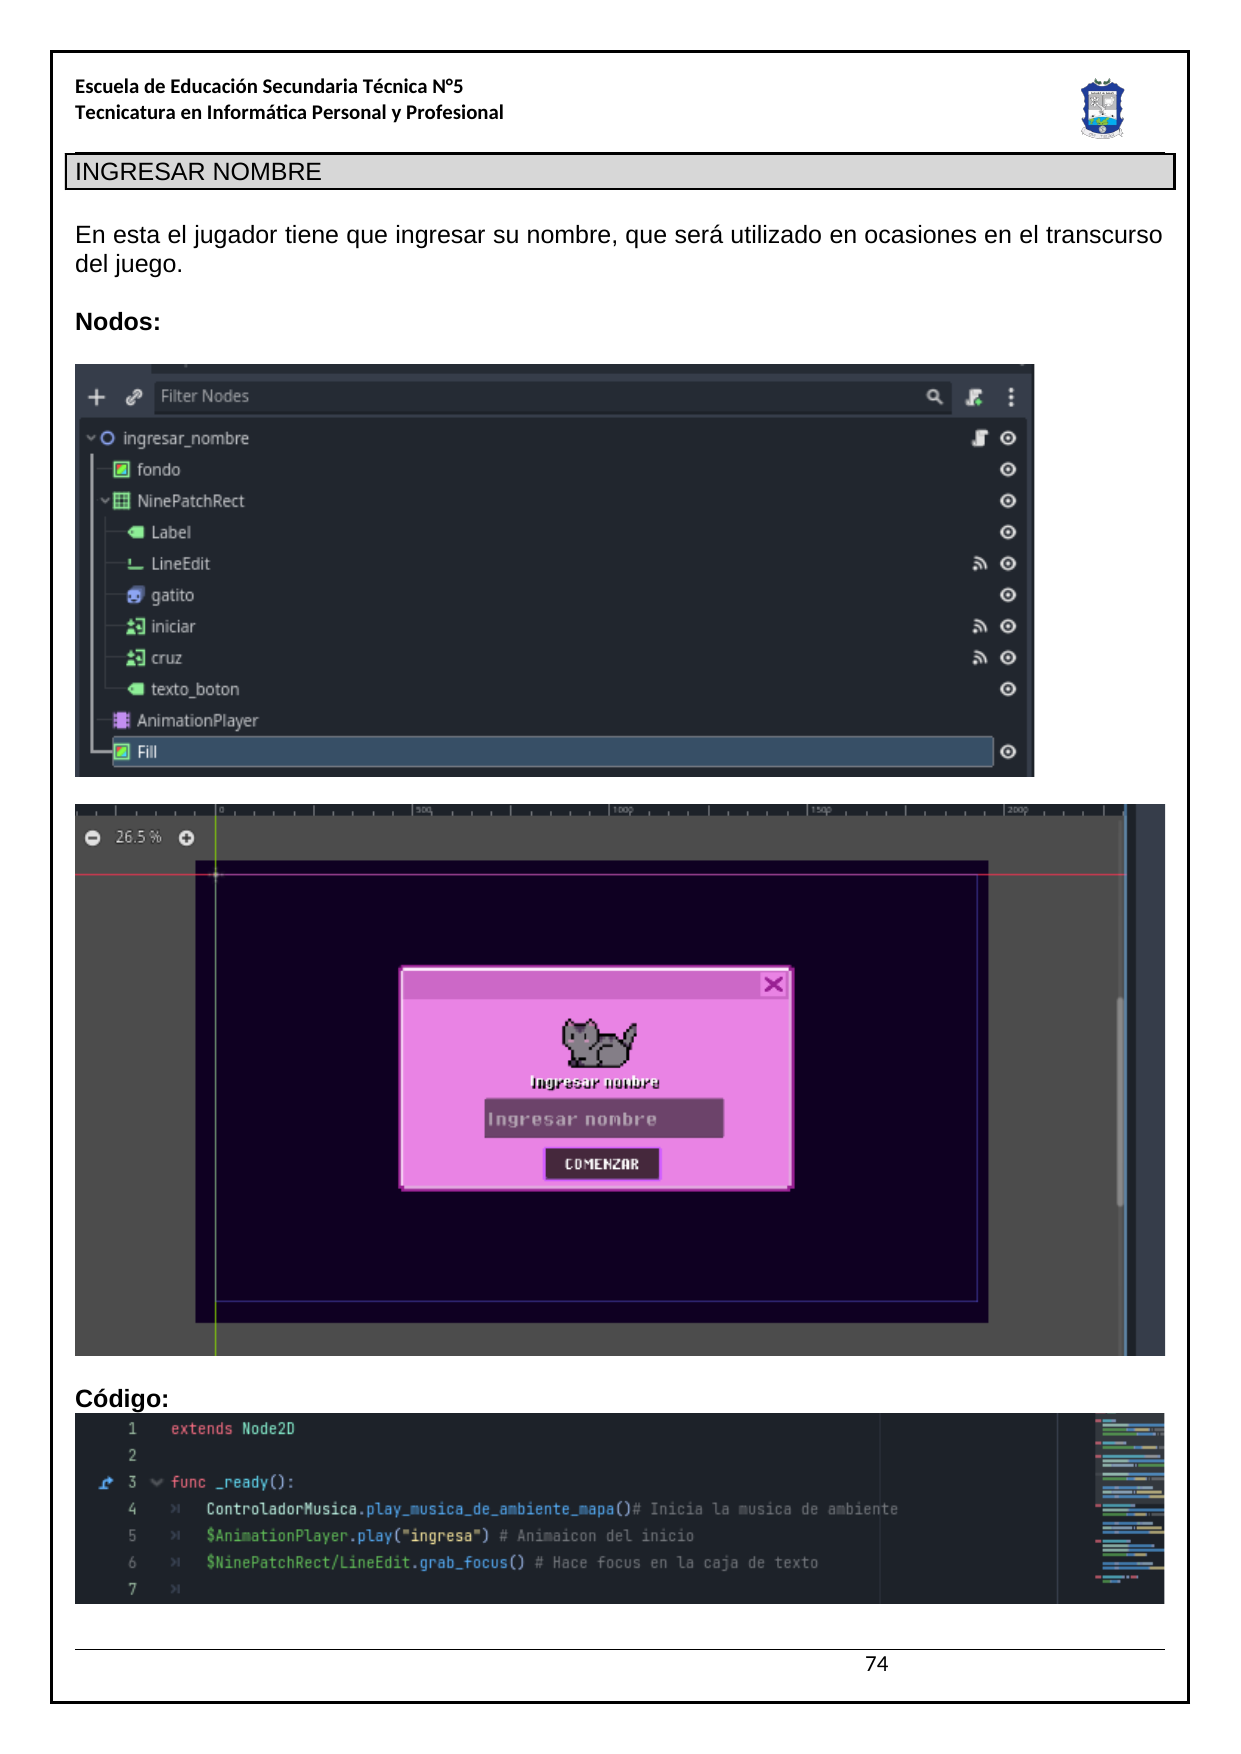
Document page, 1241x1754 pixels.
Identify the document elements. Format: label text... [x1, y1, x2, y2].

picture [75, 364, 1035, 777]
list Código: [75, 1384, 1165, 1413]
picture [1077, 77, 1128, 139]
list En esta el jugador tiene que ingresar su nombre, que será utilizado en ocasiones en el transcurso del juego. [75, 220, 1165, 278]
picture [75, 804, 1166, 1356]
list INGRESAR NOMBRE [67, 155, 1173, 188]
list Nodos: [75, 307, 1165, 335]
picture [75, 1413, 1165, 1604]
